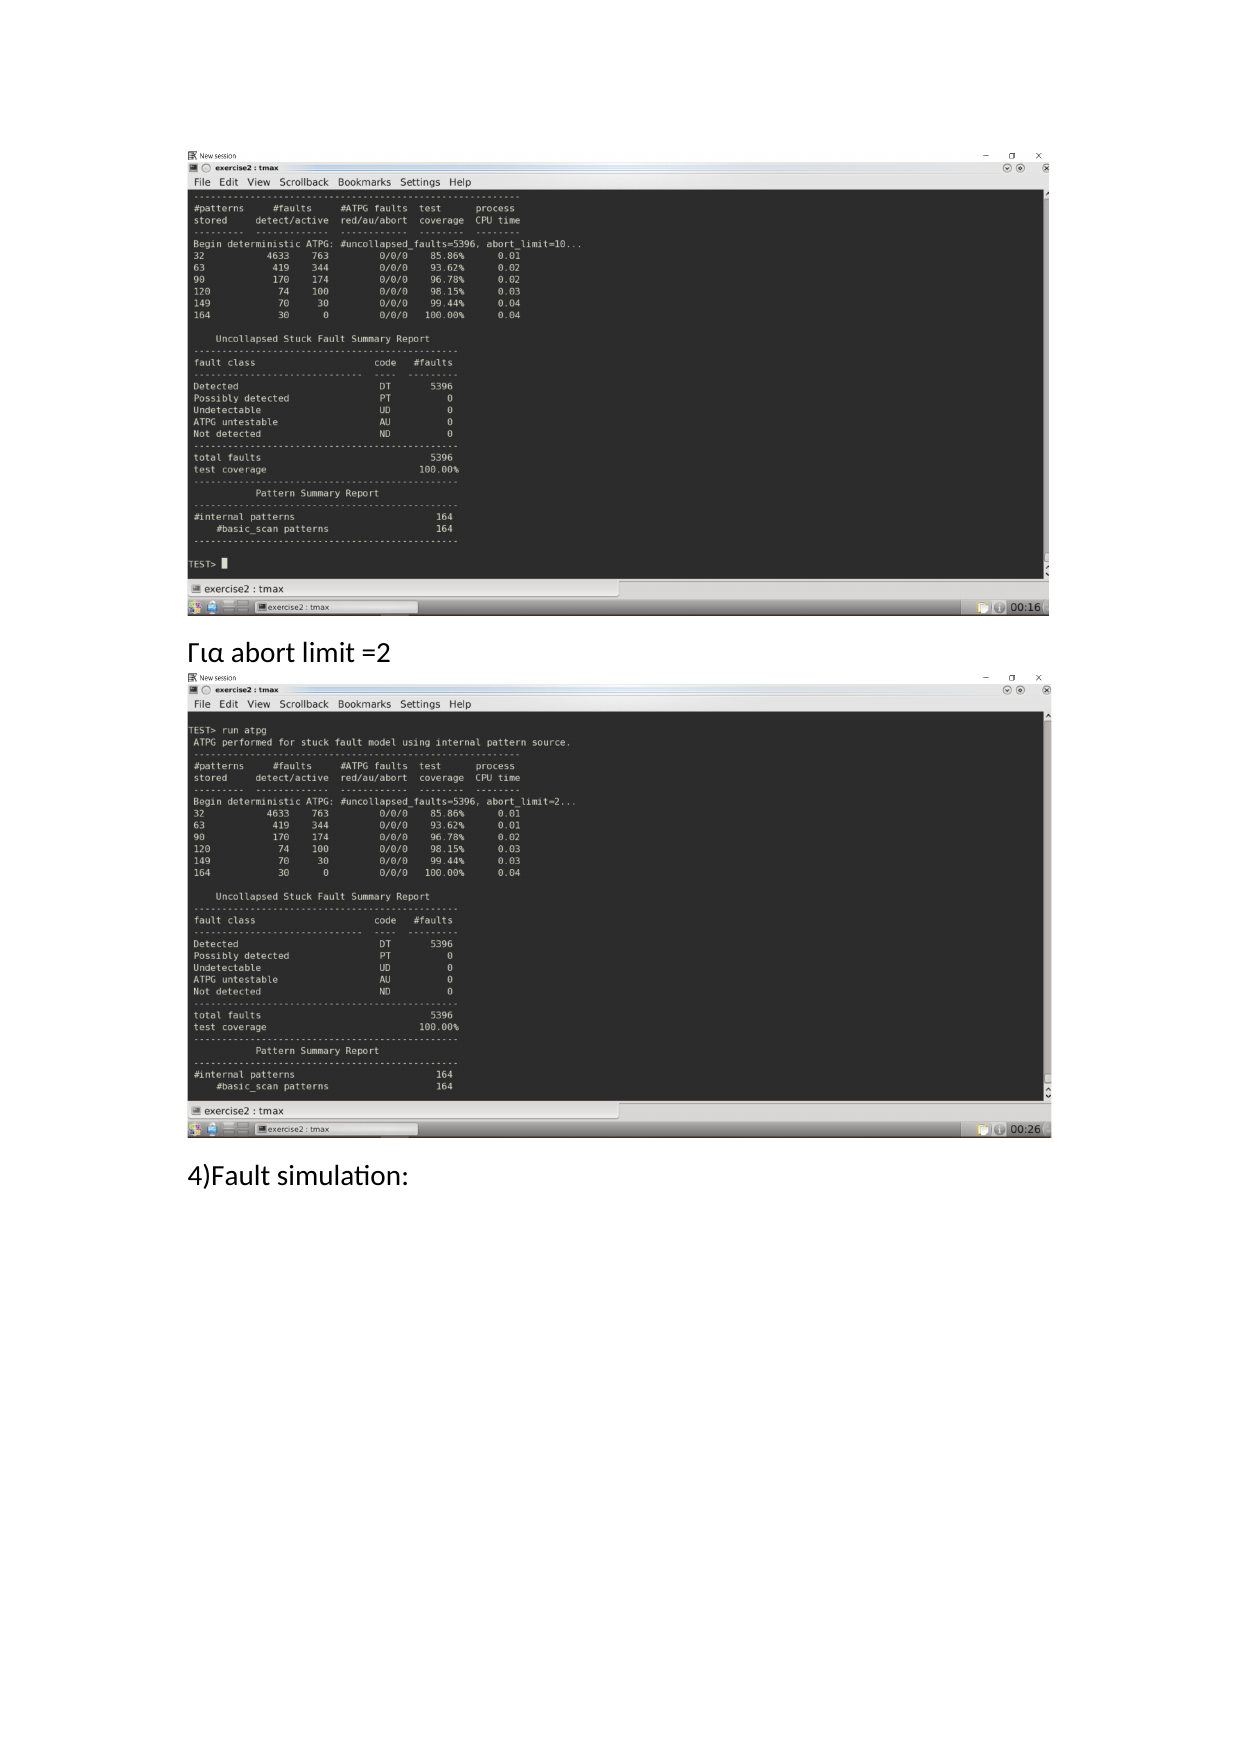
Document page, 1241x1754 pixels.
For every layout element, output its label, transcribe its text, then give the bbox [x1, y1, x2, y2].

picture [187, 671, 1052, 1138]
picture [187, 150, 1049, 616]
text 4)Fault simulation: [187, 1157, 1053, 1192]
